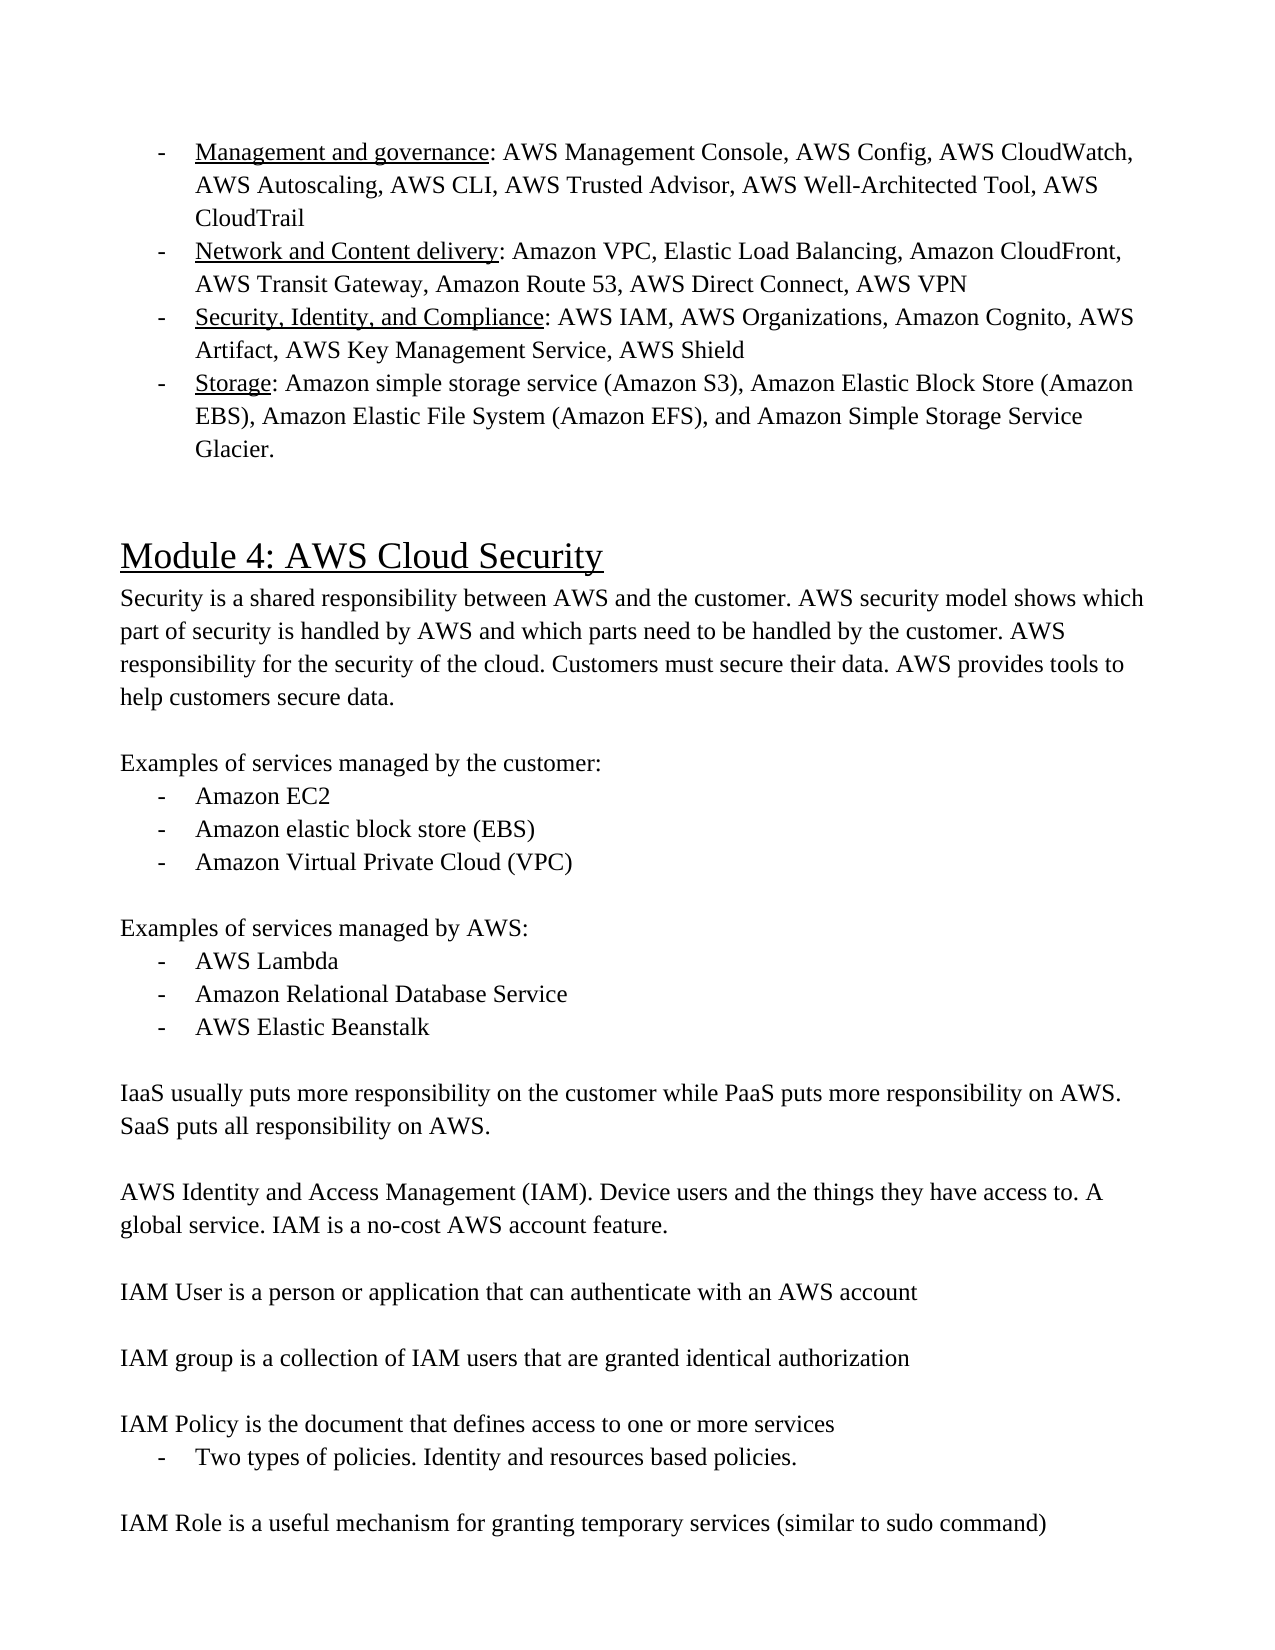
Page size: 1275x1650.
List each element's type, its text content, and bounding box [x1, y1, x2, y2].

list Amazon EC2 [157, 781, 1155, 810]
text IAM Role is a useful mechanism for granting temporary services (similar to sudo command) [120, 1508, 1155, 1536]
list Security, Identity, and Compliance: AWS IAM, AWS Organizations, Amazon Cognito, AWS Artifact, AWS Key Management Service, AWS Shield [157, 302, 1155, 364]
text Examples of services managed by AWS: [120, 913, 1155, 942]
list Two types of policies. Identity and resources based policies. [157, 1442, 1155, 1470]
text IaaS usually puts more responsibility on the customer while PaaS puts more responsibility on AWS. SaaS puts all responsibility on AWS. [120, 1078, 1155, 1140]
text IAM User is a person or application that can authenticate with an AWS account [120, 1277, 1155, 1305]
text Examples of services managed by the customer: [120, 748, 1155, 777]
text Module 4: AWS Cloud Security [120, 533, 1155, 577]
list Network and Content delivery: Amazon VPC, Elastic Load Balancing, Amazon CloudFront, AWS Transit Gateway, Amazon Route 53, AWS Direct Connect, AWS VPN [157, 236, 1155, 298]
list Management and governance: AWS Management Console, AWS Config, AWS CloudWatch, AWS Autoscaling, AWS CLI, AWS Trusted Advisor, AWS Well-Architected Tool, AWS CloudTrail [157, 137, 1155, 232]
text AWS Identity and Access Management (IAM). Device users and the things they have access to. A global service. IAM is a no-cost AWS account feature. [120, 1177, 1155, 1239]
list AWS Lambda [157, 946, 1155, 975]
list Amazon Relational Database Service [157, 979, 1155, 1008]
list Amazon Virtual Private Cloud (VPC) [157, 847, 1155, 876]
text Security is a shared responsibility between AWS and the customer. AWS security model shows which part of security is handled by AWS and which parts need to be handled by the customer. AWS responsibility for the security of the cloud. Customers must secure their data. AWS provides tools to help customers secure data. [120, 583, 1155, 711]
text IAM Policy is the document that defines access to one or more services [120, 1409, 1155, 1437]
list Amazon elastic block store (EBS) [157, 814, 1155, 843]
list AWS Elastic Beanstalk [157, 1012, 1155, 1041]
list Storage: Amazon simple storage service (Amazon S3), Amazon Elastic Block Store (Amazon EBS), Amazon Elastic File System (Amazon EFS), and Amazon Simple Storage Service Glacier. [157, 368, 1155, 463]
text IAM group is a collection of IAM users that are granted identical authorization [120, 1343, 1155, 1371]
